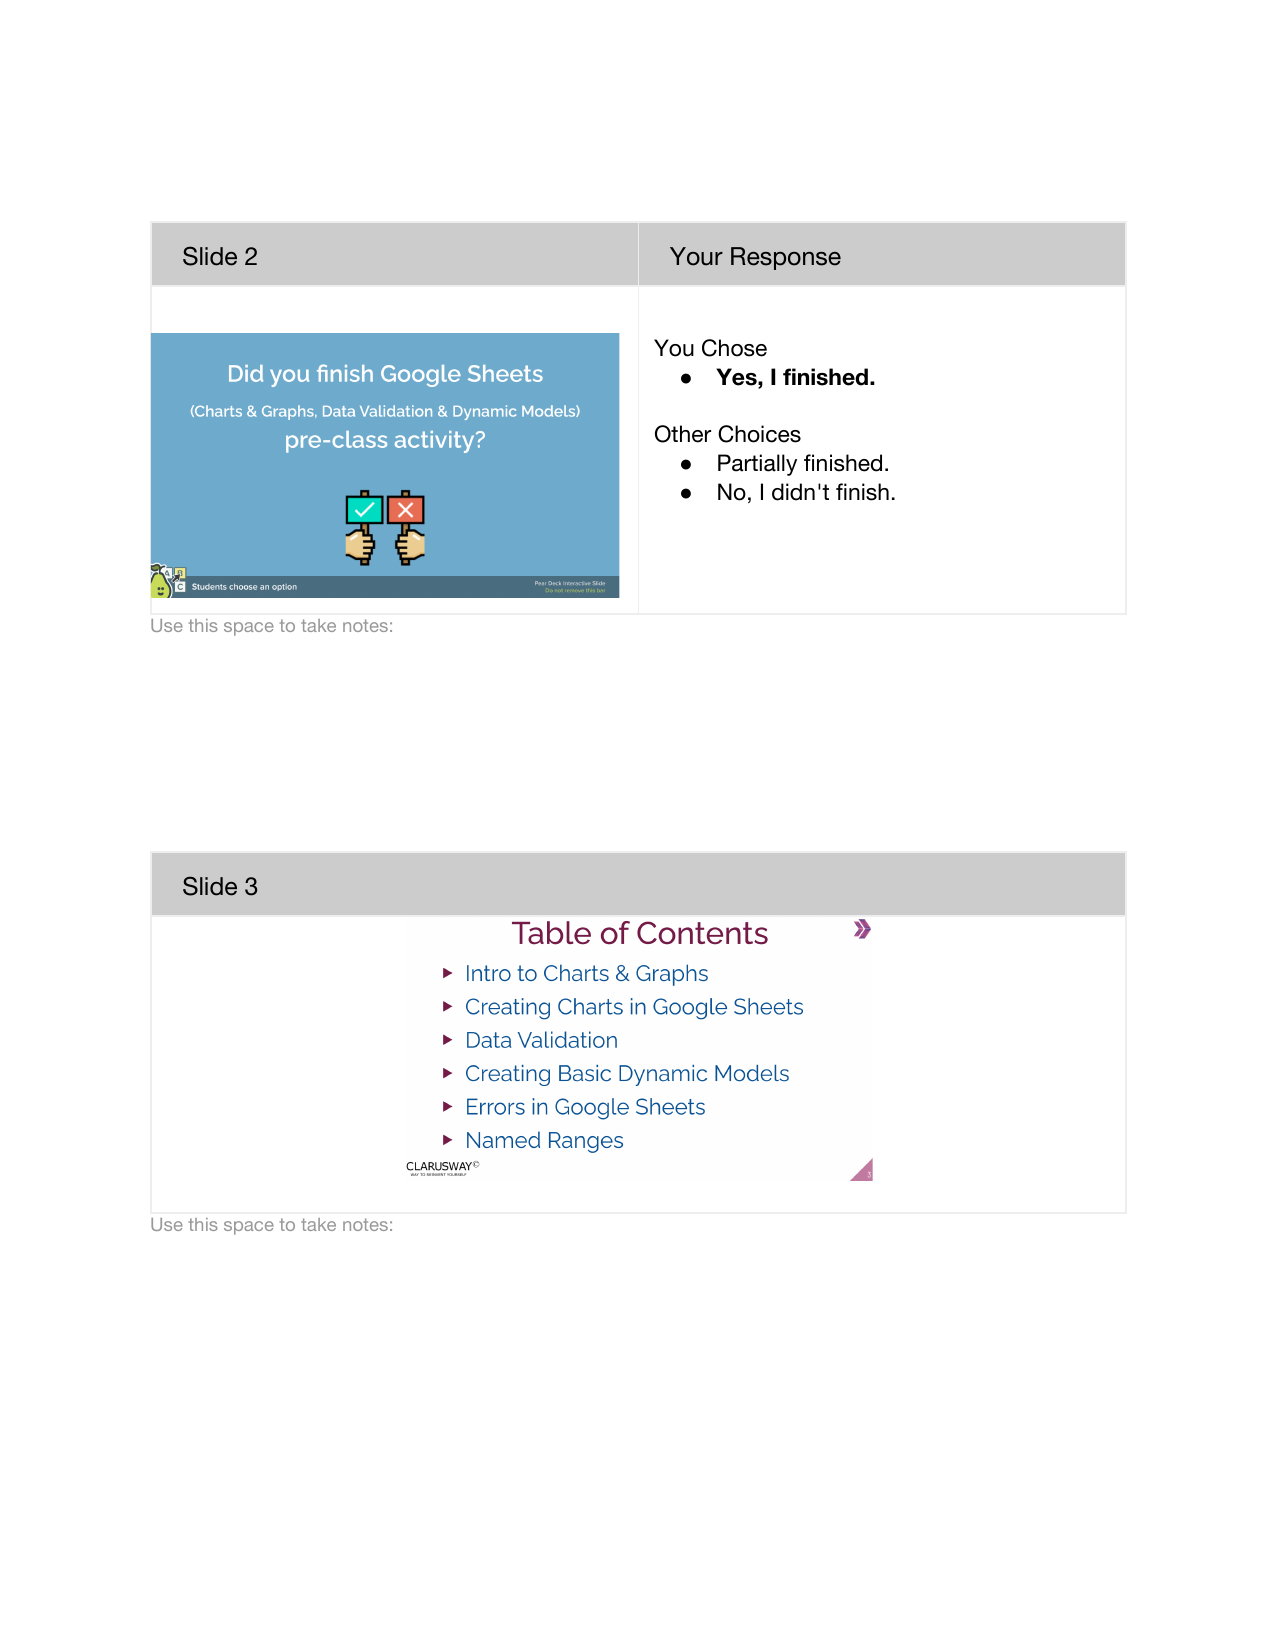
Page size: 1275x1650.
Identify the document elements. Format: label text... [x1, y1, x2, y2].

table_header Your Response [639, 223, 1125, 285]
text Use this space to take notes: [150, 1214, 1125, 1237]
table_cell [152, 287, 638, 613]
table_header Slide 2 [152, 223, 638, 285]
table_cell [152, 917, 1125, 1212]
table_header Slide 3 [152, 853, 1125, 915]
picture [150, 333, 620, 598]
table_cell You Chose Yes, I finished. Other Choices Partially finished. No, I didn't finish. [639, 287, 1125, 613]
picture [403, 917, 873, 1181]
text Use this space to take notes: [150, 615, 1125, 638]
